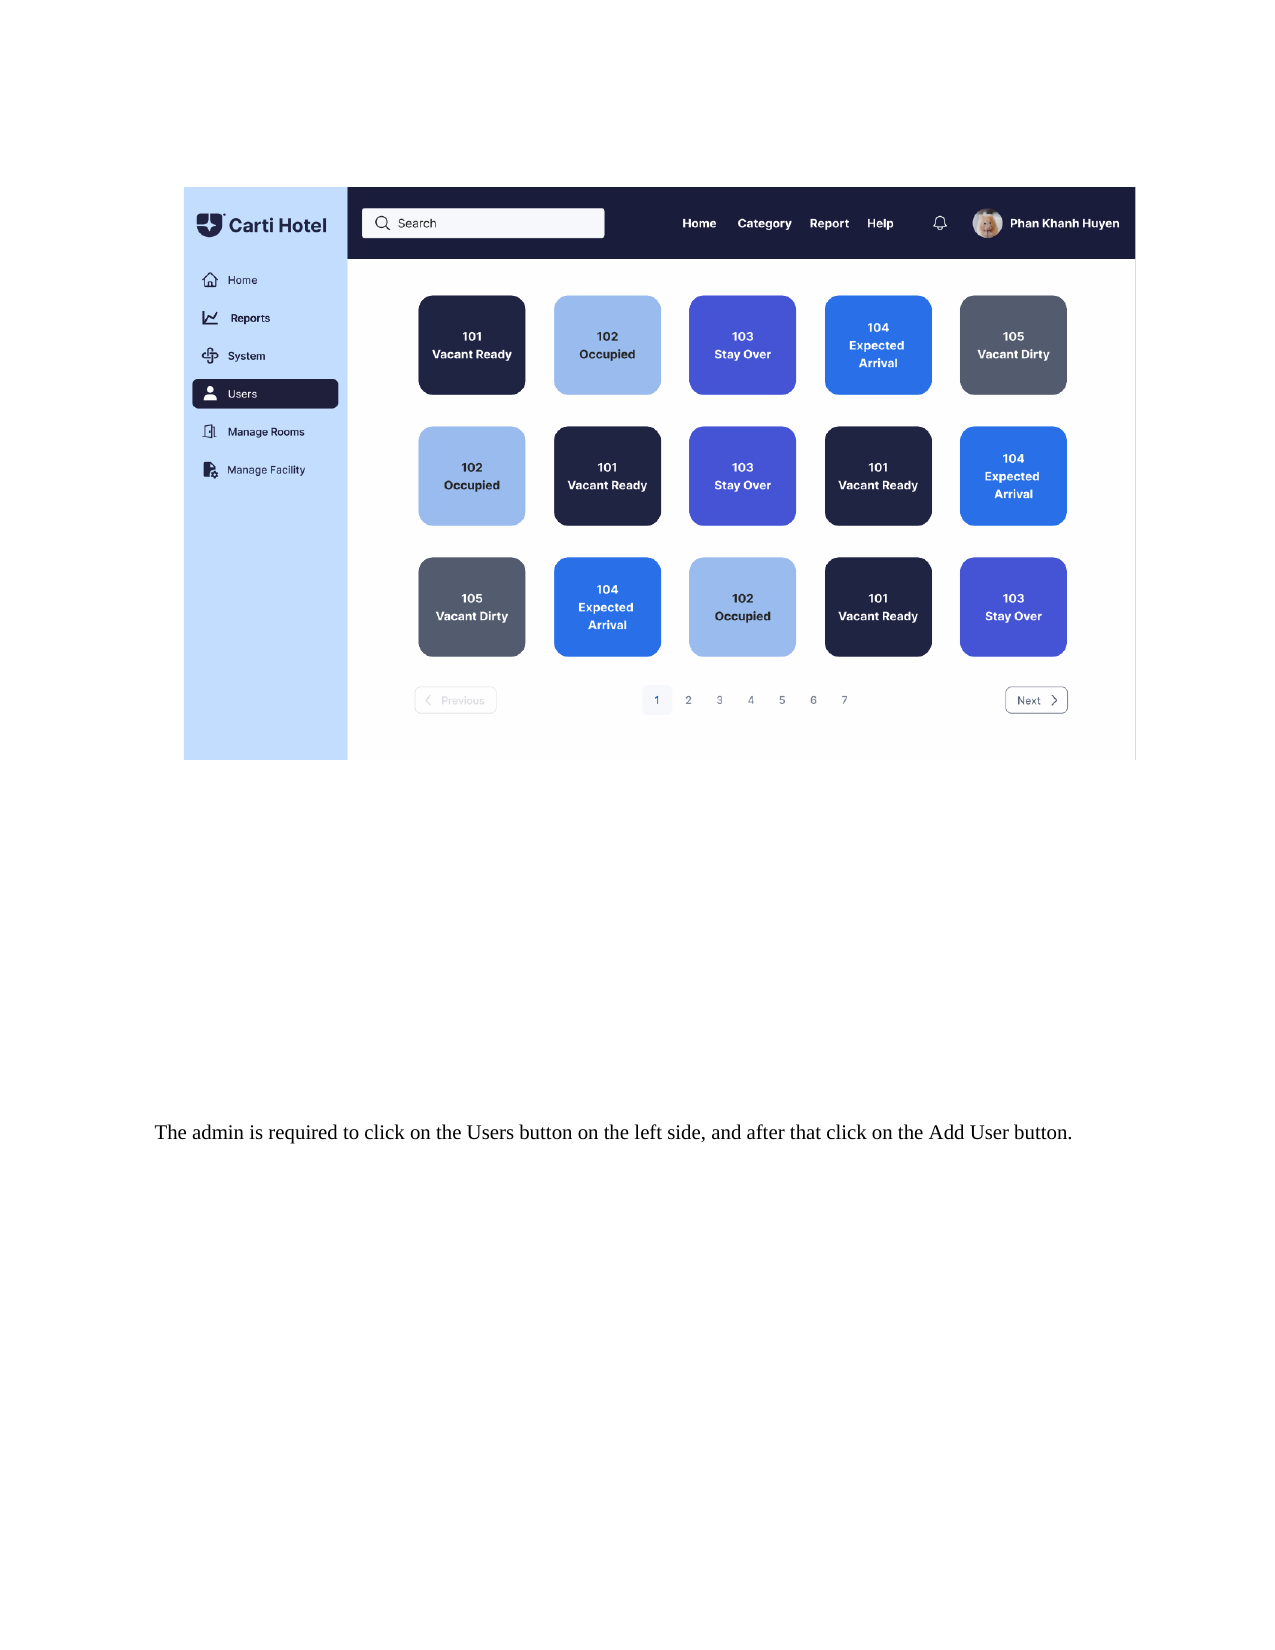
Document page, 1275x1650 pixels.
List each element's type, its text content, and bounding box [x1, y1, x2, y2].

picture [183, 187, 1136, 760]
text The admin is required to click on the Users button on the left side, and after that click on the Add User button. [139, 1120, 1160, 1144]
